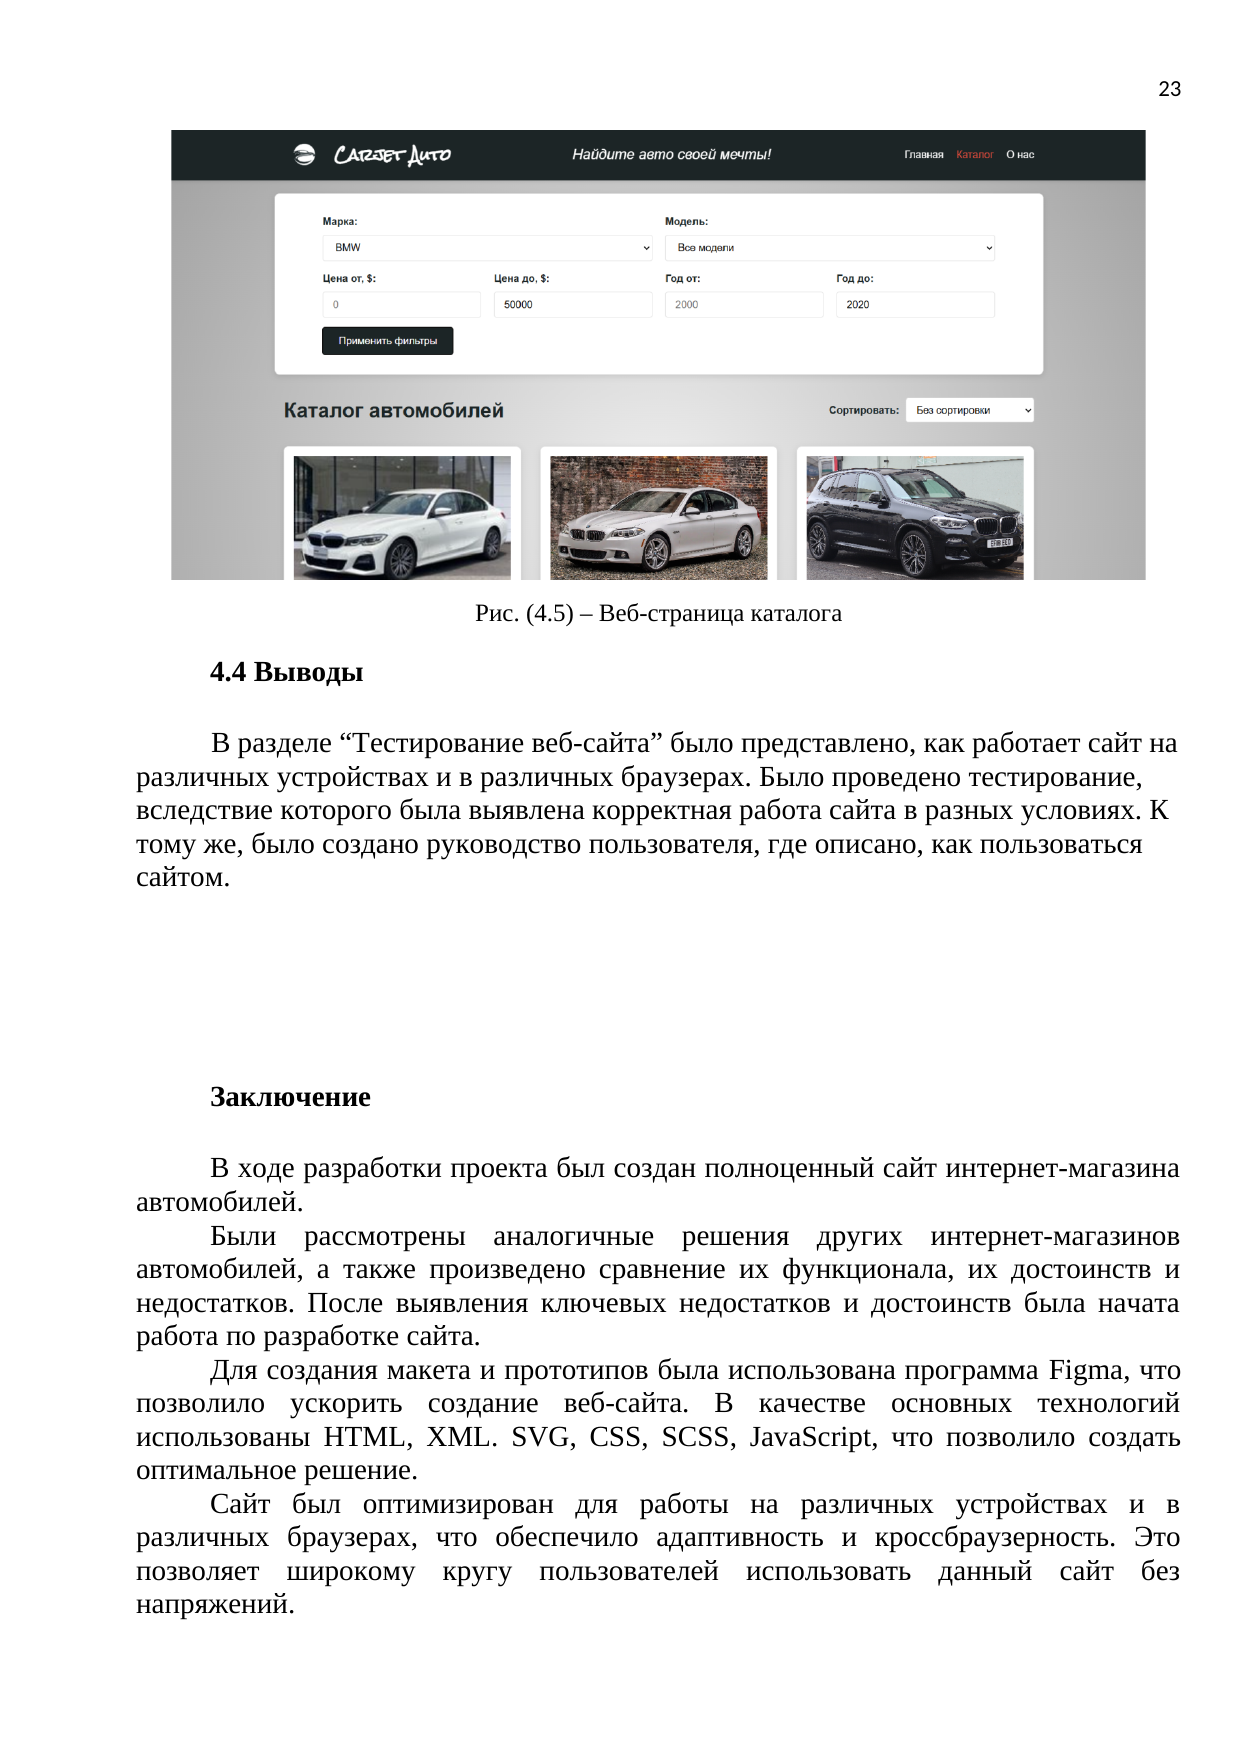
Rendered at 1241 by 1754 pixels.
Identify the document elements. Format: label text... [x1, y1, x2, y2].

picture [171, 130, 1146, 580]
text Были рассмотрены аналогичные решения других интернет-магазинов автомобилей, а также произведено сравнение их функционала, их достоинств и недостатков. После выявления ключевых недостатков и достоинств была начата работа по разработке сайта. [136, 1218, 1181, 1352]
subtitle 4.4 Выводы [136, 654, 1181, 688]
text В ходе разработки проекта был создан полноценный сайт интернет-магазина автомобилей. [136, 1151, 1181, 1218]
text Для создания макета и прототипов была использована программа Figma, что позволило ускорить создание веб-сайта. В качестве основных технологий использованы HTML, XML. SVG, CSS, SCSS, JavaScript, что позволило создать оптимальное решение. [136, 1352, 1181, 1486]
text Рис. (4.5) – Веб-страница каталога [136, 598, 1181, 627]
subtitle Заключение [136, 1079, 1181, 1113]
text Сайт был оптимизирован для работы на различных устройствах и в различных браузерах, что обеспечило адаптивность и кроссбраузерность. Это позволяет широкому кругу пользователей использовать данный сайт без напряжений. [136, 1486, 1181, 1620]
text В разделе “Тестирование веб-сайта” было представлено, как работает сайт на различных устройствах и в различных браузерах. Было проведено тестирование, вследствие которого была выявлена корректная работа сайта в разных условиях. К тому же, было создано руководство пользователя, где описано, как пользоваться сайтом. [136, 725, 1181, 893]
